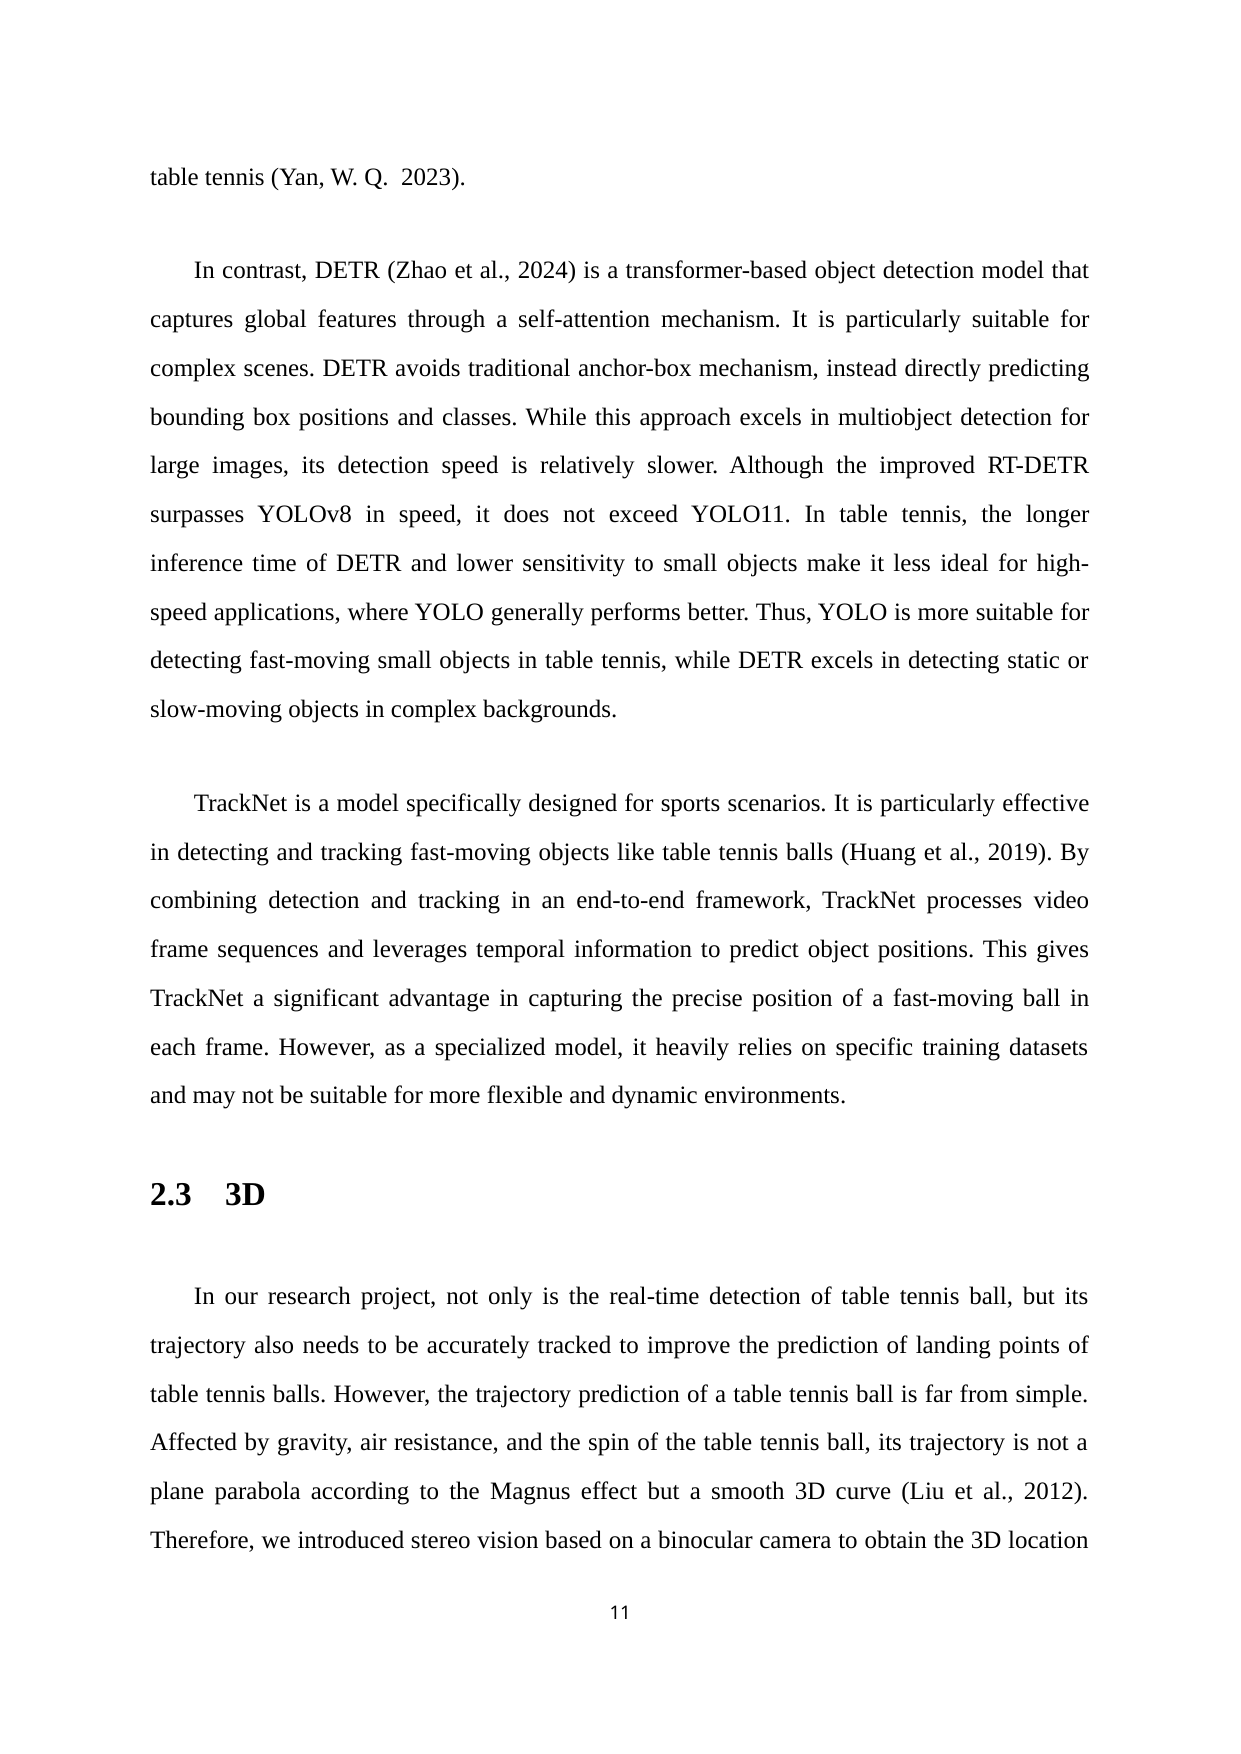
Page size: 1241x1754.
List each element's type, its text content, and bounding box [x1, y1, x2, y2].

text In contrast, DETR (Zhao et al., 2024) is a transformer-based object detection model that captures global features through a self-attention mechanism. It is particularly suitable for complex scenes. DETR avoids traditional anchor-box mechanism, instead directly predicting bounding box positions and classes. While this approach excels in multiobject detection for large images, its detection speed is relatively slower. Although the improved RT-DETR surpasses YOLOv8 in speed, it does not exceed YOLO11. In table tennis, the longer inference time of DETR and lower sensitivity to small objects make it less ideal for high-speed applications, where YOLO generally performs better. Thus, YOLO is more suitable for detecting fast-moving small objects in table tennis, while DETR excels in detecting static or slow-moving objects in complex backgrounds. [150, 253, 1090, 725]
text TrackNet is a model specifically designed for sports scenarios. It is particularly effective in detecting and tracking fast-moving objects like table tennis balls (Huang et al., 2019). By combining detection and tracking in an end-to-end framework, TrackNet processes video frame sequences and leverages temporal information to predict object positions. This gives TrackNet a significant advantage in capturing the precise position of a fast-moving ball in each frame. However, as a specialized model, it heavily relies on specific training datasets and may not be suitable for more flexible and dynamic environments. [150, 786, 1090, 1111]
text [150, 160, 1090, 192]
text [150, 1279, 1090, 1556]
subtitle 3D [150, 1161, 1090, 1226]
